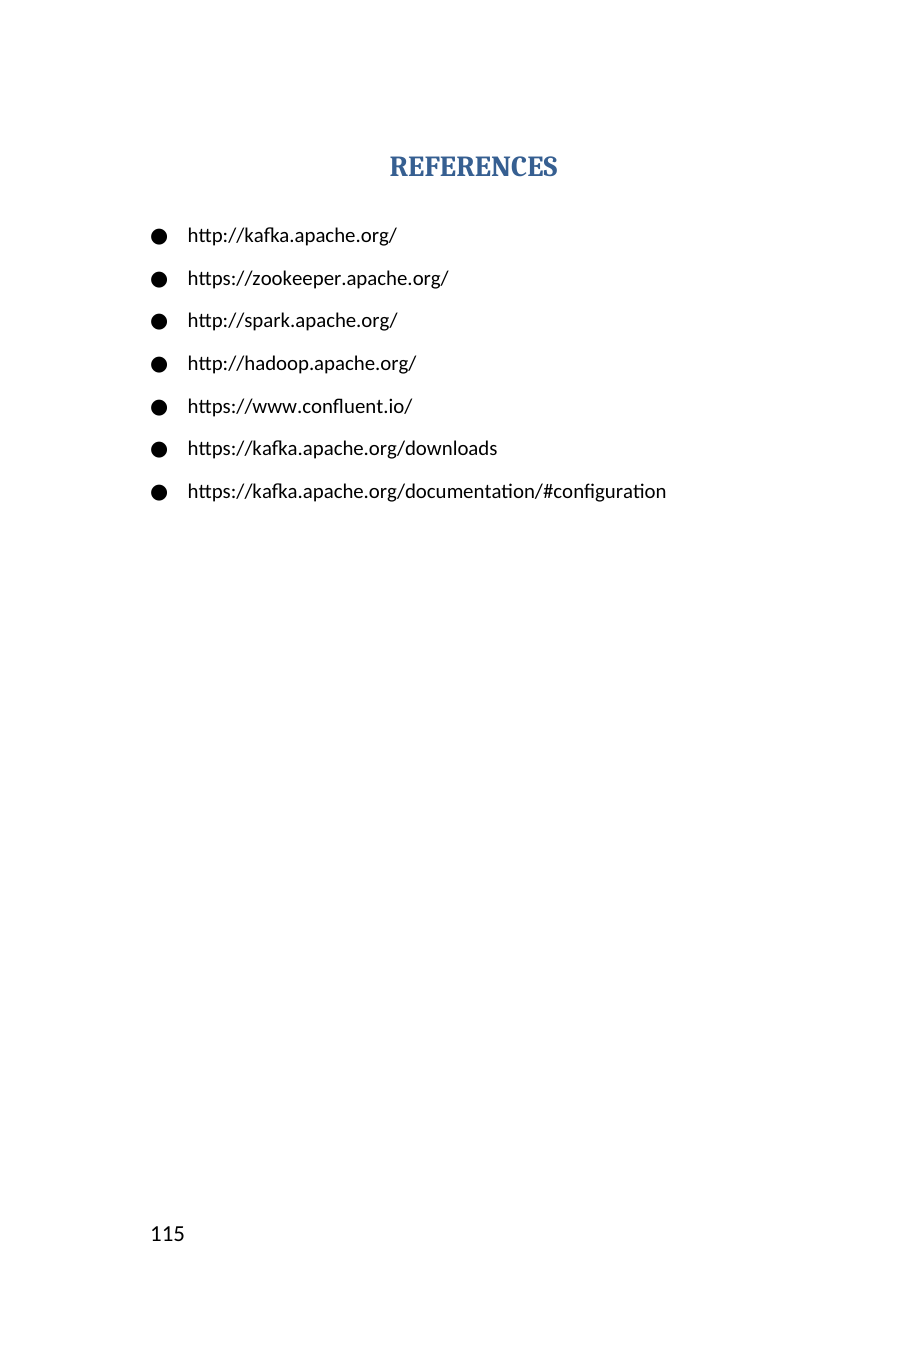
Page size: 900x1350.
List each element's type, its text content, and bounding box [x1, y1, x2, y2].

list http://spark.apache.org/ [150, 297, 796, 339]
list https://kafka.apache.org/documentation/#configuration [150, 468, 796, 510]
list https://www.confluent.io/ [150, 382, 796, 425]
text REFERENCES [150, 150, 796, 183]
list http://hadoop.apache.org/ [150, 339, 796, 382]
list https://kafka.apache.org/downloads [150, 425, 796, 468]
list http://kafka.apache.org/ [150, 211, 796, 254]
list https://zookeeper.apache.org/ [150, 254, 796, 297]
